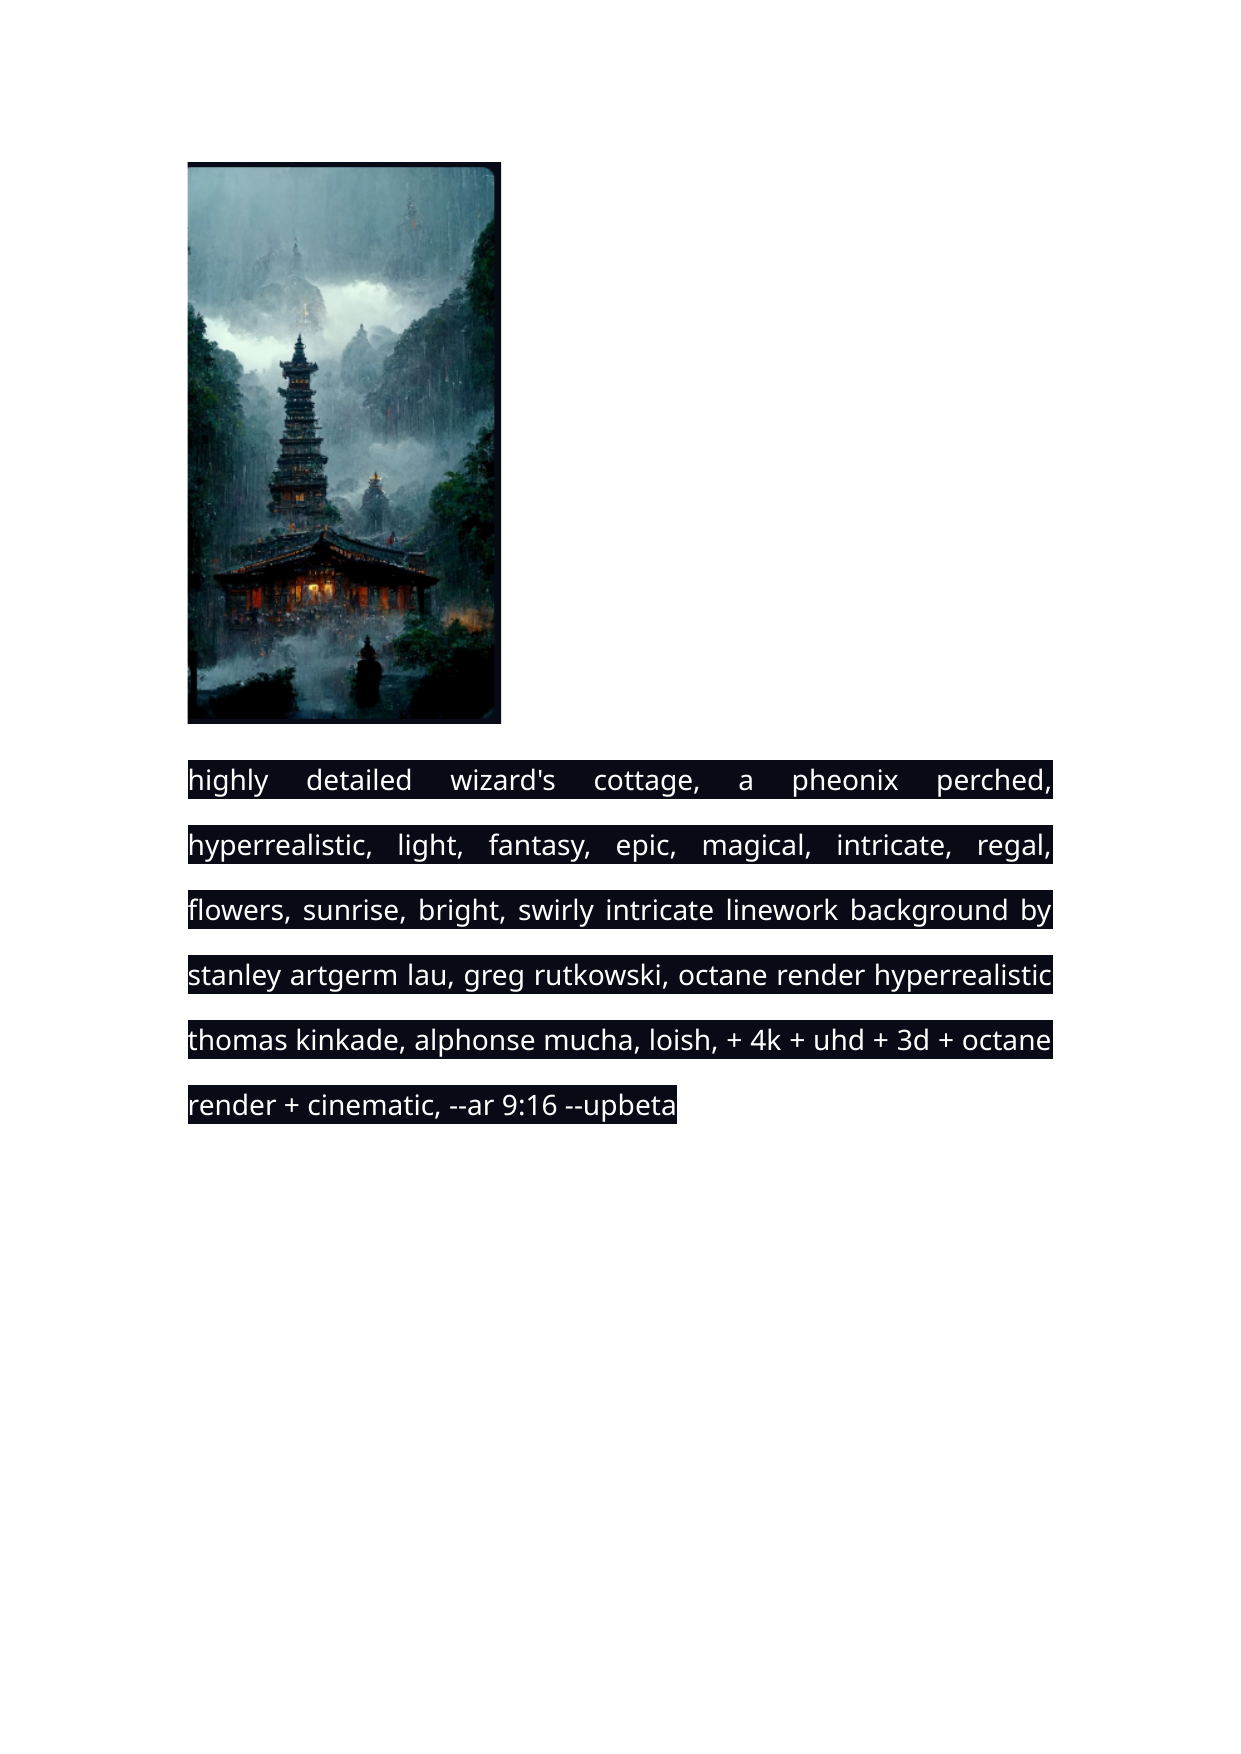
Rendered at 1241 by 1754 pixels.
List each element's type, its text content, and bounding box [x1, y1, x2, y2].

text highly detailed wizard's cottage, a pheonix perched, hyperrealistic, light, fantasy, epic, magical, intricate, regal, flowers, sunrise, bright, swirly intricate linework background by stanley artgerm lau, greg rutkowski, octane render hyperrealistic thomas kinkade, alphonse mucha, loish, + 4k + uhd + 3d + octane render + cinematic, --ar 9:16 --upbeta [187, 907, 1053, 1036]
picture [187, 162, 502, 724]
text highly detailed wizard's cottage, a pheonix perched, hyperrealistic, light, fantasy, epic, magical, intricate, regal, flowers, sunrise, bright, swirly intricate linework background by stanley artgerm lau, greg rutkowski, octane render hyperrealistic thomas kinkade, alphonse mucha, loish, + 4k + uhd + 3d + octane render + cinematic, --ar 9:16 --upbeta [187, 1037, 1053, 1137]
text highly detailed wizard's cottage, a pheonix perched, hyperrealistic, light, fantasy, epic, magical, intricate, regal, flowers, sunrise, bright, swirly intricate linework background by stanley artgerm lau, greg rutkowski, octane render hyperrealistic thomas kinkade, alphonse mucha, loish, + 4k + uhd + 3d + octane render + cinematic, --ar 9:16 --upbeta [187, 747, 1053, 906]
